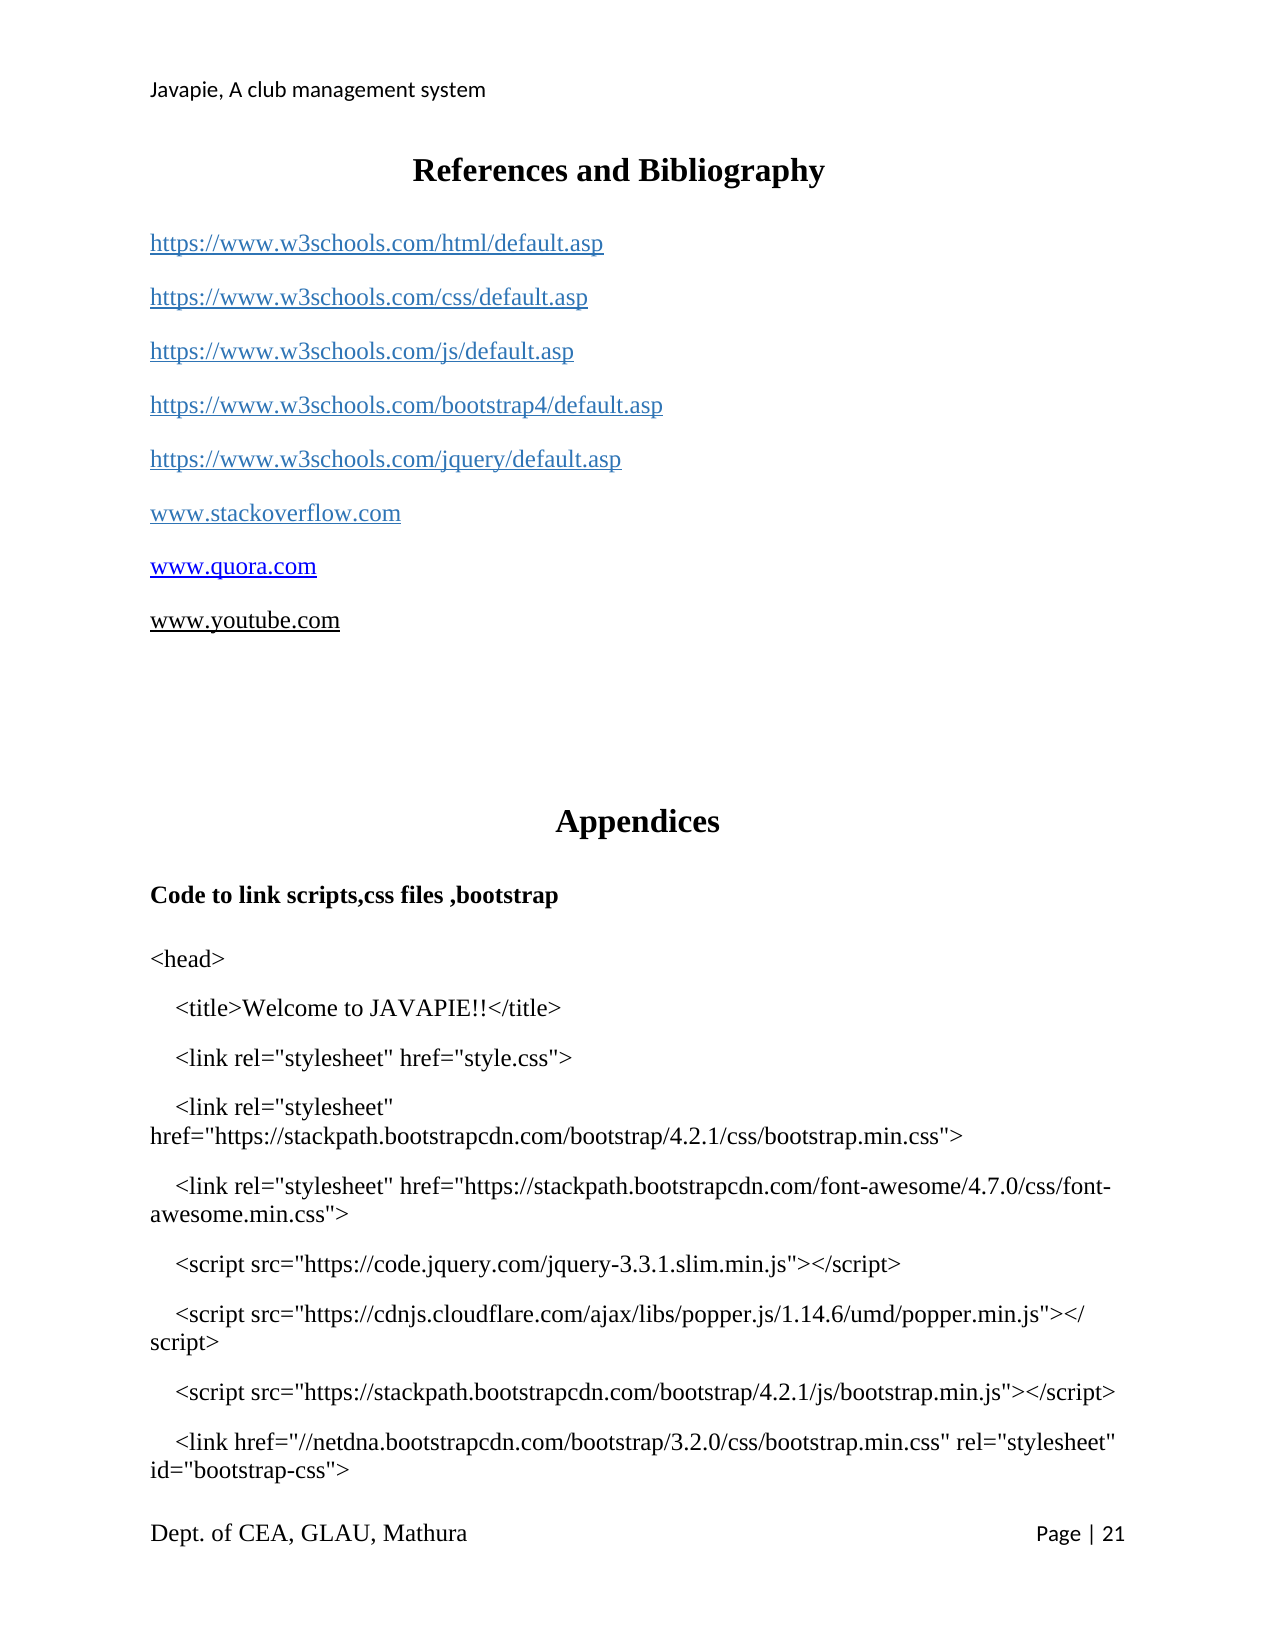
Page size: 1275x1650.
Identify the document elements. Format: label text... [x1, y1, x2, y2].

text <link rel="stylesheet" href="https://stackpath.bootstrapcdn.com/font-awesome/4.7.0/css/font-awesome.min.css"> [150, 1171, 1125, 1228]
text Appendices [150, 801, 1125, 840]
text https://www.w3schools.com/html/default.asp [150, 228, 1125, 257]
text <head> [150, 944, 1125, 972]
text https://www.w3schools.com/bootstrap4/default.asp [150, 390, 1125, 419]
text <title>Welcome to JAVAPIE!!</title> [150, 993, 1125, 1022]
text Code to link scripts,css files ,bootstrap [150, 880, 1125, 908]
text https://www.w3schools.com/js/default.asp [150, 336, 1125, 365]
text www.youtube.com [150, 605, 1125, 634]
text https://www.w3schools.com/jquery/default.asp [150, 444, 1125, 472]
text www.stackoverflow.com [150, 498, 1125, 526]
text References and Bibliography [150, 150, 1125, 188]
text https://www.w3schools.com/css/default.asp [150, 282, 1125, 311]
text <script src="https://code.jquery.com/jquery-3.3.1.slim.min.js"></script> [150, 1249, 1125, 1278]
text <script src="https://stackpath.bootstrapcdn.com/bootstrap/4.2.1/js/bootstrap.min.js"></script> [150, 1377, 1125, 1406]
text <link href="//netdna.bootstrapcdn.com/bootstrap/3.2.0/css/bootstrap.min.css" rel="stylesheet" id="bootstrap-css"> [150, 1427, 1125, 1484]
text <link rel="stylesheet" href="https://stackpath.bootstrapcdn.com/bootstrap/4.2.1/css/bootstrap.min.css"> [150, 1092, 1125, 1150]
text www.quora.com [150, 551, 1125, 580]
text <link rel="stylesheet" href="style.css"> [150, 1043, 1125, 1072]
text <script src="https://cdnjs.cloudflare.com/ajax/libs/popper.js/1.14.6/umd/popper.min.js"></script> [150, 1299, 1125, 1356]
